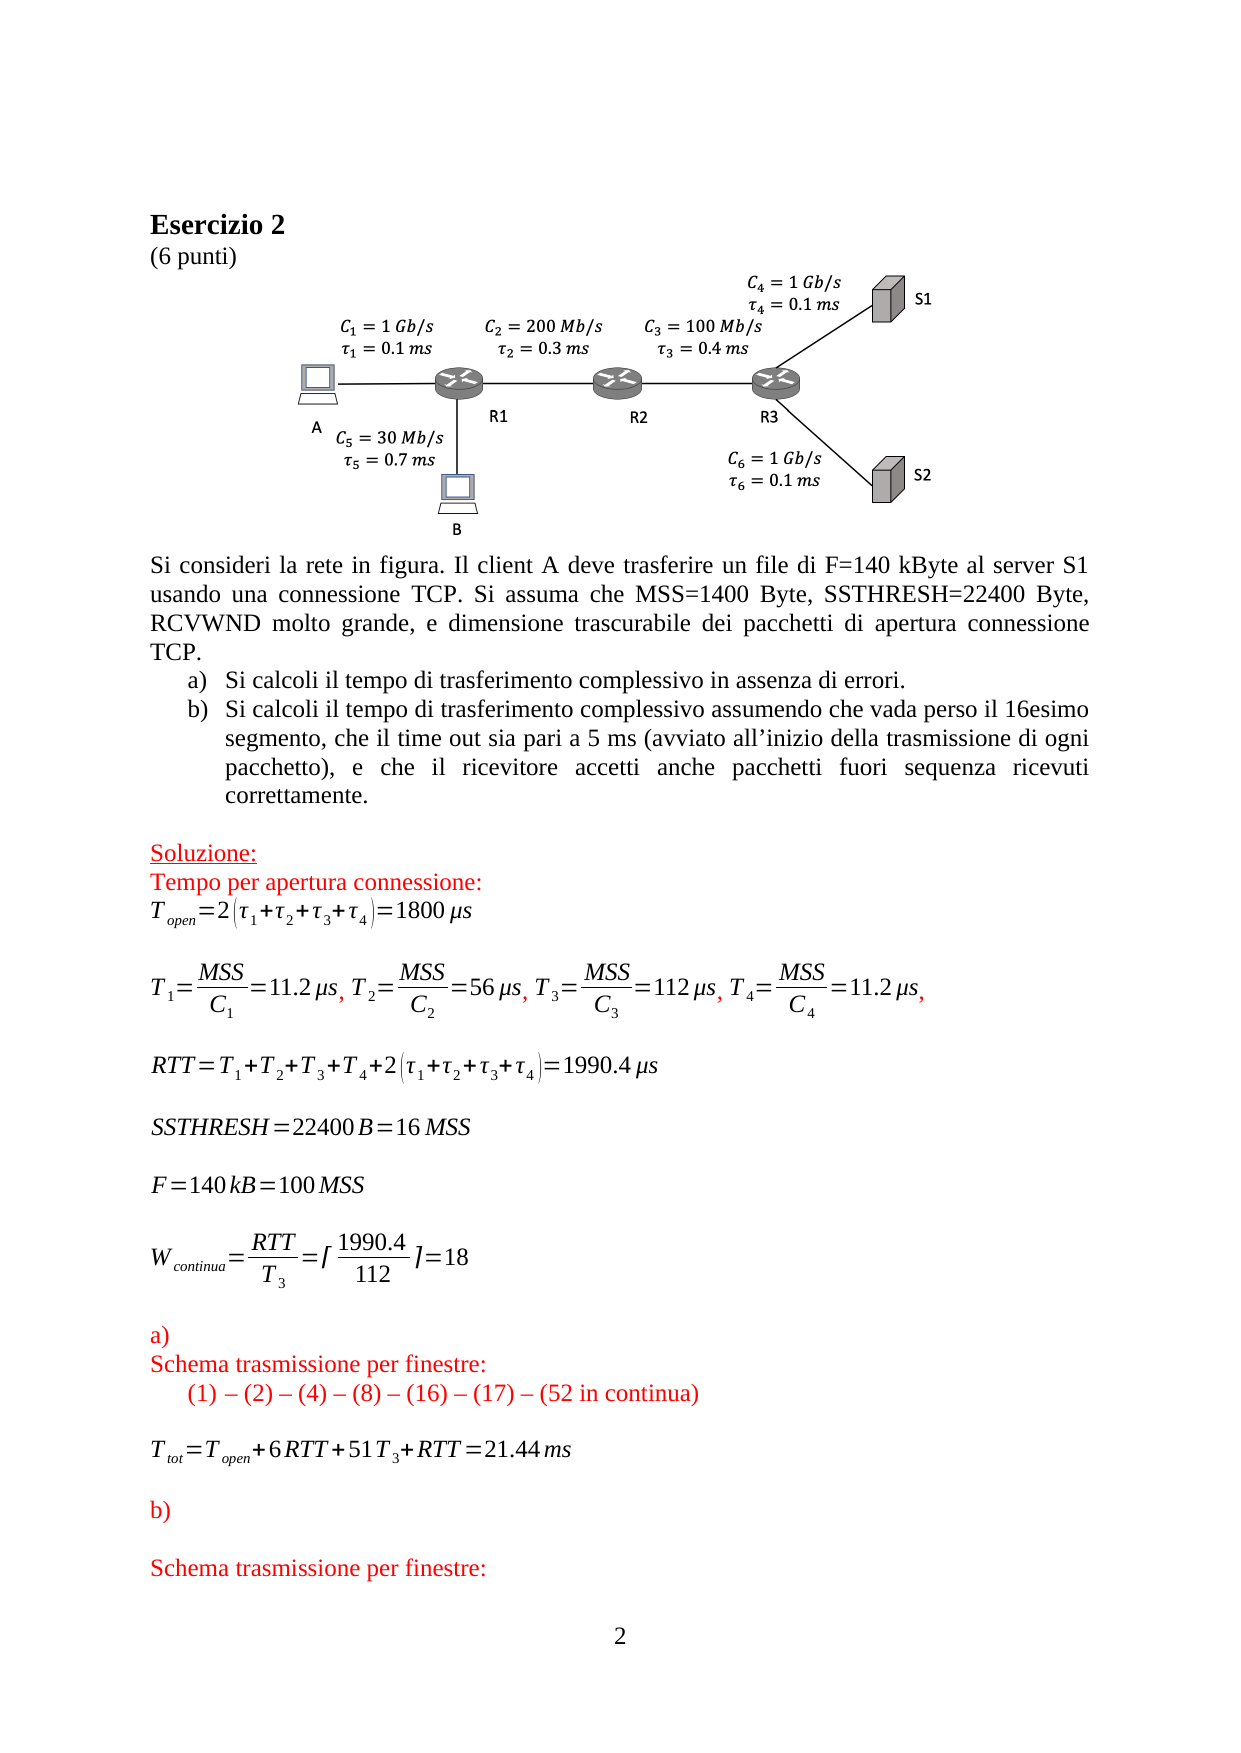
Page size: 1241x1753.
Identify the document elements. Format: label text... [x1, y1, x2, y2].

text Schema trasmissione per finestre: [150, 1349, 1090, 1378]
text (6 punti) [150, 241, 1090, 270]
text Tempo per apertura connessione: [150, 867, 1090, 896]
text b) [150, 1495, 1090, 1524]
text a) [150, 1320, 1090, 1349]
text Soluzione: [150, 838, 1090, 867]
list Si calcoli il tempo di trasferimento complessivo in assenza di errori. [187, 666, 1090, 694]
text Si consideri la rete in figura. Il client A deve trasferire un file di F=140 kByte al server S1 usando una connessione TCP. Si assuma che MSS=1400 Byte, SSTHRESH=22400 Byte, RCVWND molto grande, e dimensione trascurabile dei pacchetti di apertura connessione TCP. [150, 551, 1090, 666]
text Esercizio 2 [150, 207, 1090, 241]
list Si calcoli il tempo di trasferimento complessivo assumendo che vada perso il 16esimo segmento, che il time out sia pari a 5 ms (avviato all’inizio della trasmissione di ogni pacchetto), e che il ricevitore accetti anche pacchetti fuori sequenza ricevuti correttamente. [187, 694, 1090, 809]
list – (2) – (4) – (8) – (16) – (17) – (52 in continua) [187, 1378, 1090, 1407]
text Schema trasmissione per finestre: [150, 1553, 1090, 1582]
picture [297, 269, 943, 551]
text , , , , [150, 959, 1090, 1022]
